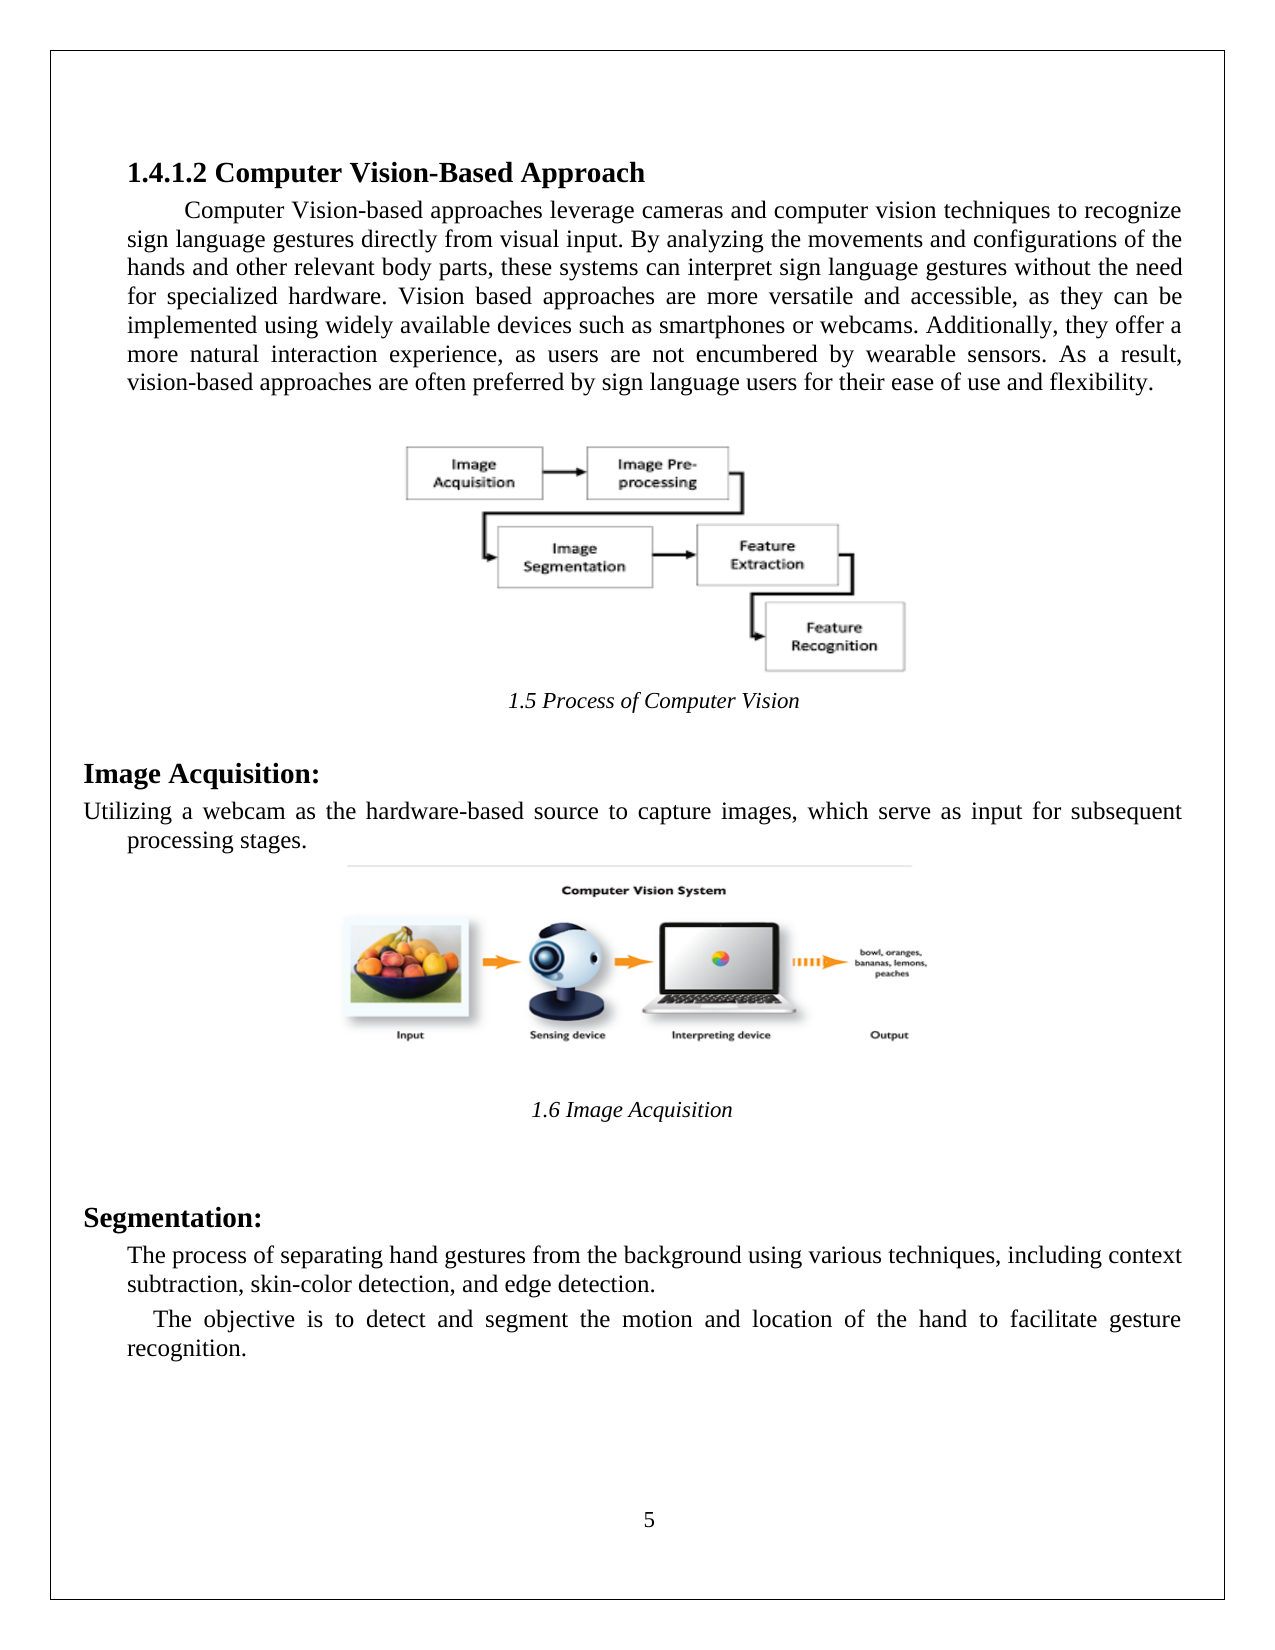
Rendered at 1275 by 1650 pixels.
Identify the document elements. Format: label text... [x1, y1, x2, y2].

subtitle Computer Vision-based approaches leverage cameras and computer vision techniques to recognize sign language gestures directly from visual input. By analyzing the movements and configurations of the hands and other relevant body parts, these systems can interpret sign language gestures without the need for specialized hardware. Vision based approaches are more versatile and accessible, as they can be implemented using widely available devices such as smartphones or webcams. Additionally, they offer a more natural interaction experience, as users are not encumbered by wearable sensors. As a result, vision-based approaches are often preferred by sign language users for their ease of use and flexibility. [127, 195, 1183, 396]
picture [398, 438, 913, 681]
subtitle The process of separating hand gestures from the background using various techniques, including context subtraction, skin-color detection, and edge detection. [83, 1240, 1183, 1298]
subtitle 1.6 Image Acquisition [83, 1096, 1183, 1122]
subtitle Segmentation: [83, 1200, 1183, 1233]
subtitle Utilizing a webcam as the hardware-based source to capture images, which serve as input for subsequent processing stages. [83, 796, 1183, 854]
subtitle Computer Vision-Based Approach [127, 155, 1183, 188]
subtitle 1.5 Process of Computer Vision [127, 687, 1183, 714]
picture [282, 860, 984, 1089]
subtitle The objective is to detect and segment the motion and location of the hand to facilitate gesture recognition. [83, 1304, 1183, 1362]
subtitle Image Acquisition: [83, 756, 1183, 790]
